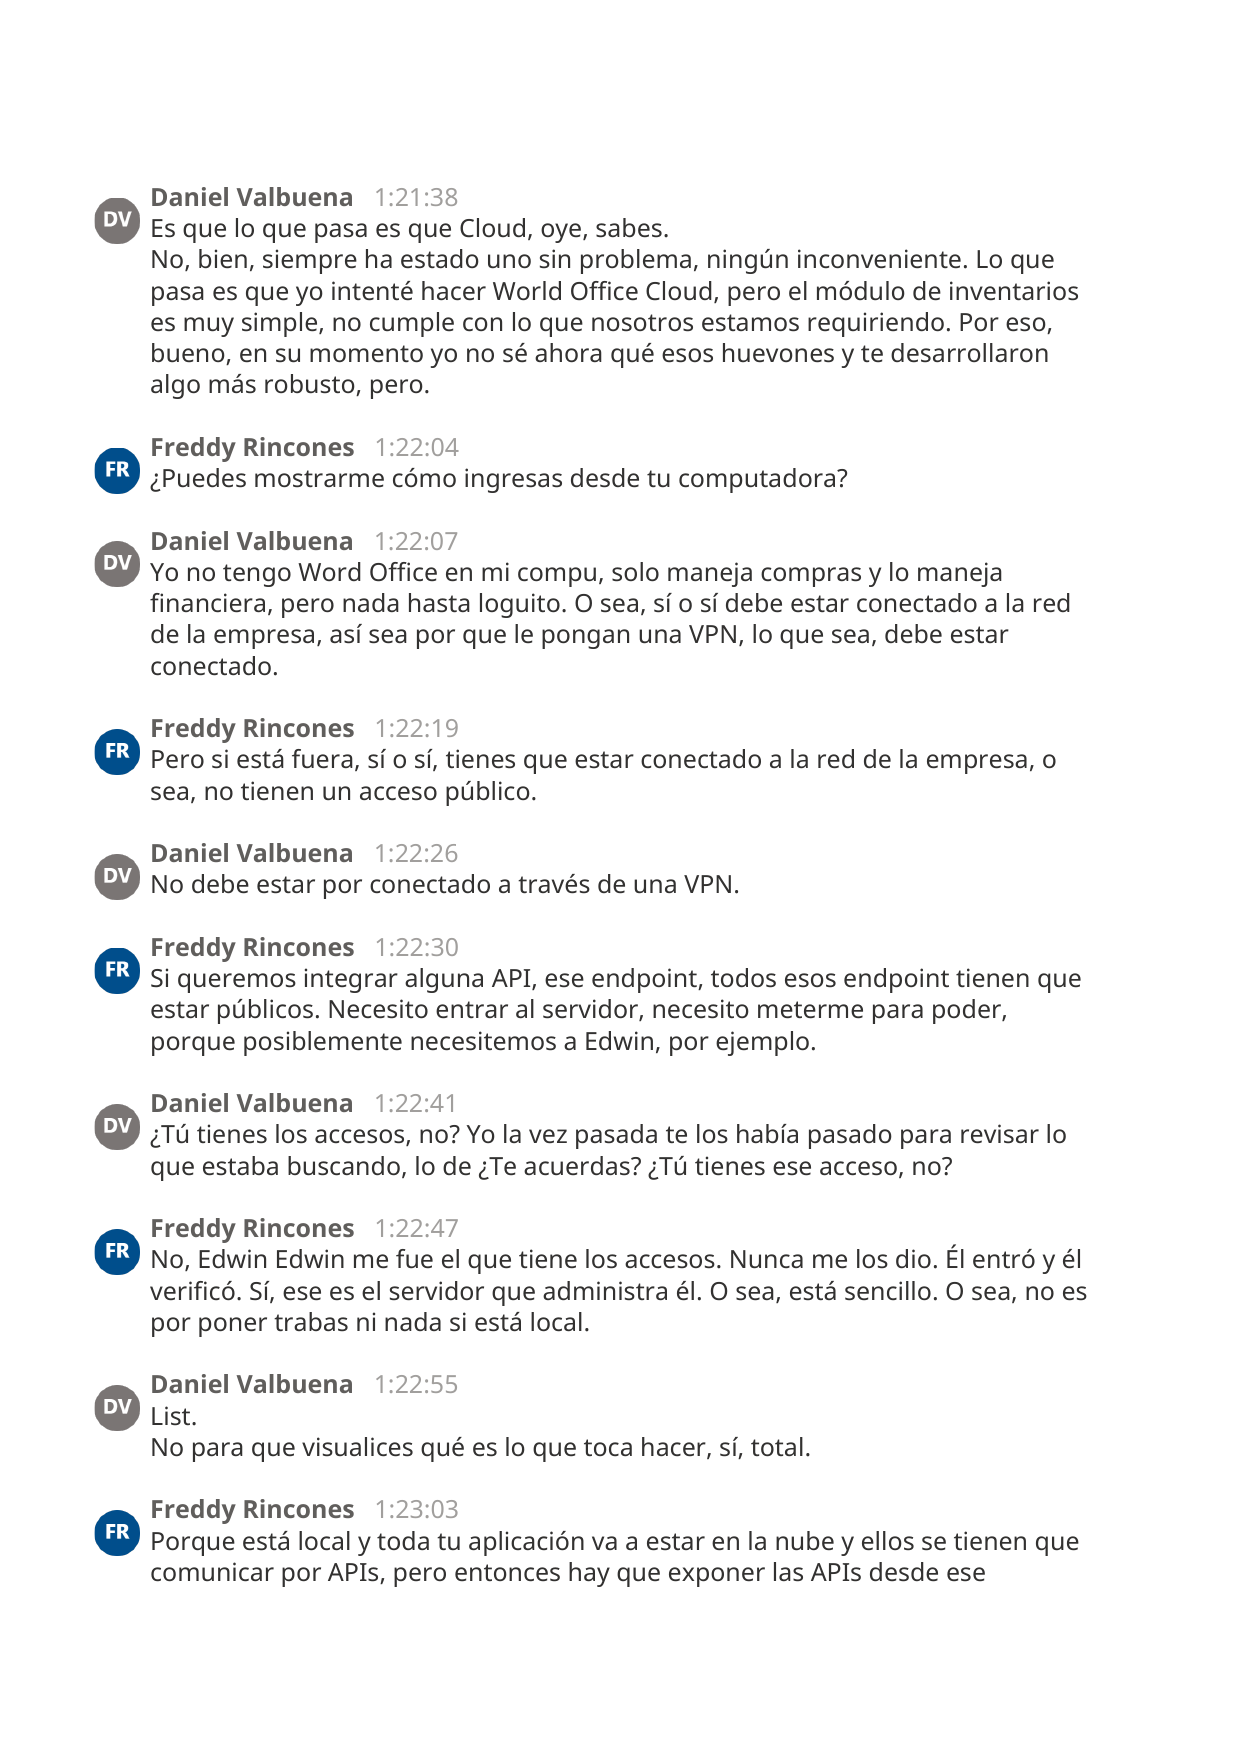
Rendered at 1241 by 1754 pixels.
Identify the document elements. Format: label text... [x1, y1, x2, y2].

picture [94, 854, 140, 900]
picture [94, 198, 140, 244]
text Daniel Valbuena 1:22:07 Yo no tengo Word Office en mi compu, solo maneja compras y lo maneja financiera, pero nada hasta loguito. O sea, sí o sí debe estar conectado a la red de la empresa, así sea por que le pongan una VPN, lo que sea, debe estar conectado. [150, 494, 1090, 681]
text Freddy Rincones 1:22:47 No, Edwin Edwin me fue el que tiene los accesos. Nunca me los dio. Él entró y él verificó. Sí, ese es el servidor que administra él. O sea, está sencillo. O sea, no es por poner trabas ni nada si está local. [150, 1181, 1090, 1337]
picture [94, 1510, 140, 1556]
text Freddy Rincones 1:22:19 Pero si está fuera, sí o sí, tienes que estar conectado a la red de la empresa, o sea, no tienen un acceso público. [150, 681, 1090, 806]
text Daniel Valbuena 1:22:26 No debe estar por conectado a través de una VPN. [150, 806, 1090, 900]
text Daniel Valbuena 1:21:38 Es que lo que pasa es que Cloud, oye, sabes. No, bien, siempre ha estado uno sin problema, ningún inconveniente. Lo que pasa es que yo intenté hacer World Office Cloud, pero el módulo de inventarios es muy simple, no cumple con lo que nosotros estamos requiriendo. Por eso, bueno, en su momento yo no sé ahora qué esos huevones y te desarrollaron algo más robusto, pero. [150, 150, 1090, 400]
picture [94, 1229, 140, 1275]
picture [94, 1385, 140, 1431]
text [150, 1462, 1090, 1587]
picture [94, 1104, 140, 1150]
picture [94, 541, 140, 587]
text Freddy Rincones 1:22:30 Si queremos integrar alguna API, ese endpoint, todos esos endpoint tienen que estar públicos. Necesito entrar al servidor, necesito meterme para poder, porque posiblemente necesitemos a Edwin, por ejemplo. [150, 900, 1090, 1056]
picture [94, 729, 140, 775]
text Daniel Valbuena 1:22:55 List. No para que visualices qué es lo que toca hacer, sí, total. [150, 1337, 1090, 1462]
text Freddy Rincones 1:22:04 ¿Puedes mostrarme cómo ingresas desde tu computadora? [150, 400, 1090, 494]
picture [94, 948, 140, 994]
text Daniel Valbuena 1:22:41 ¿Tú tienes los accesos, no? Yo la vez pasada te los había pasado para revisar lo que estaba buscando, lo de ¿Te acuerdas? ¿Tú tienes ese acceso, no? [150, 1056, 1090, 1181]
picture [94, 448, 140, 494]
